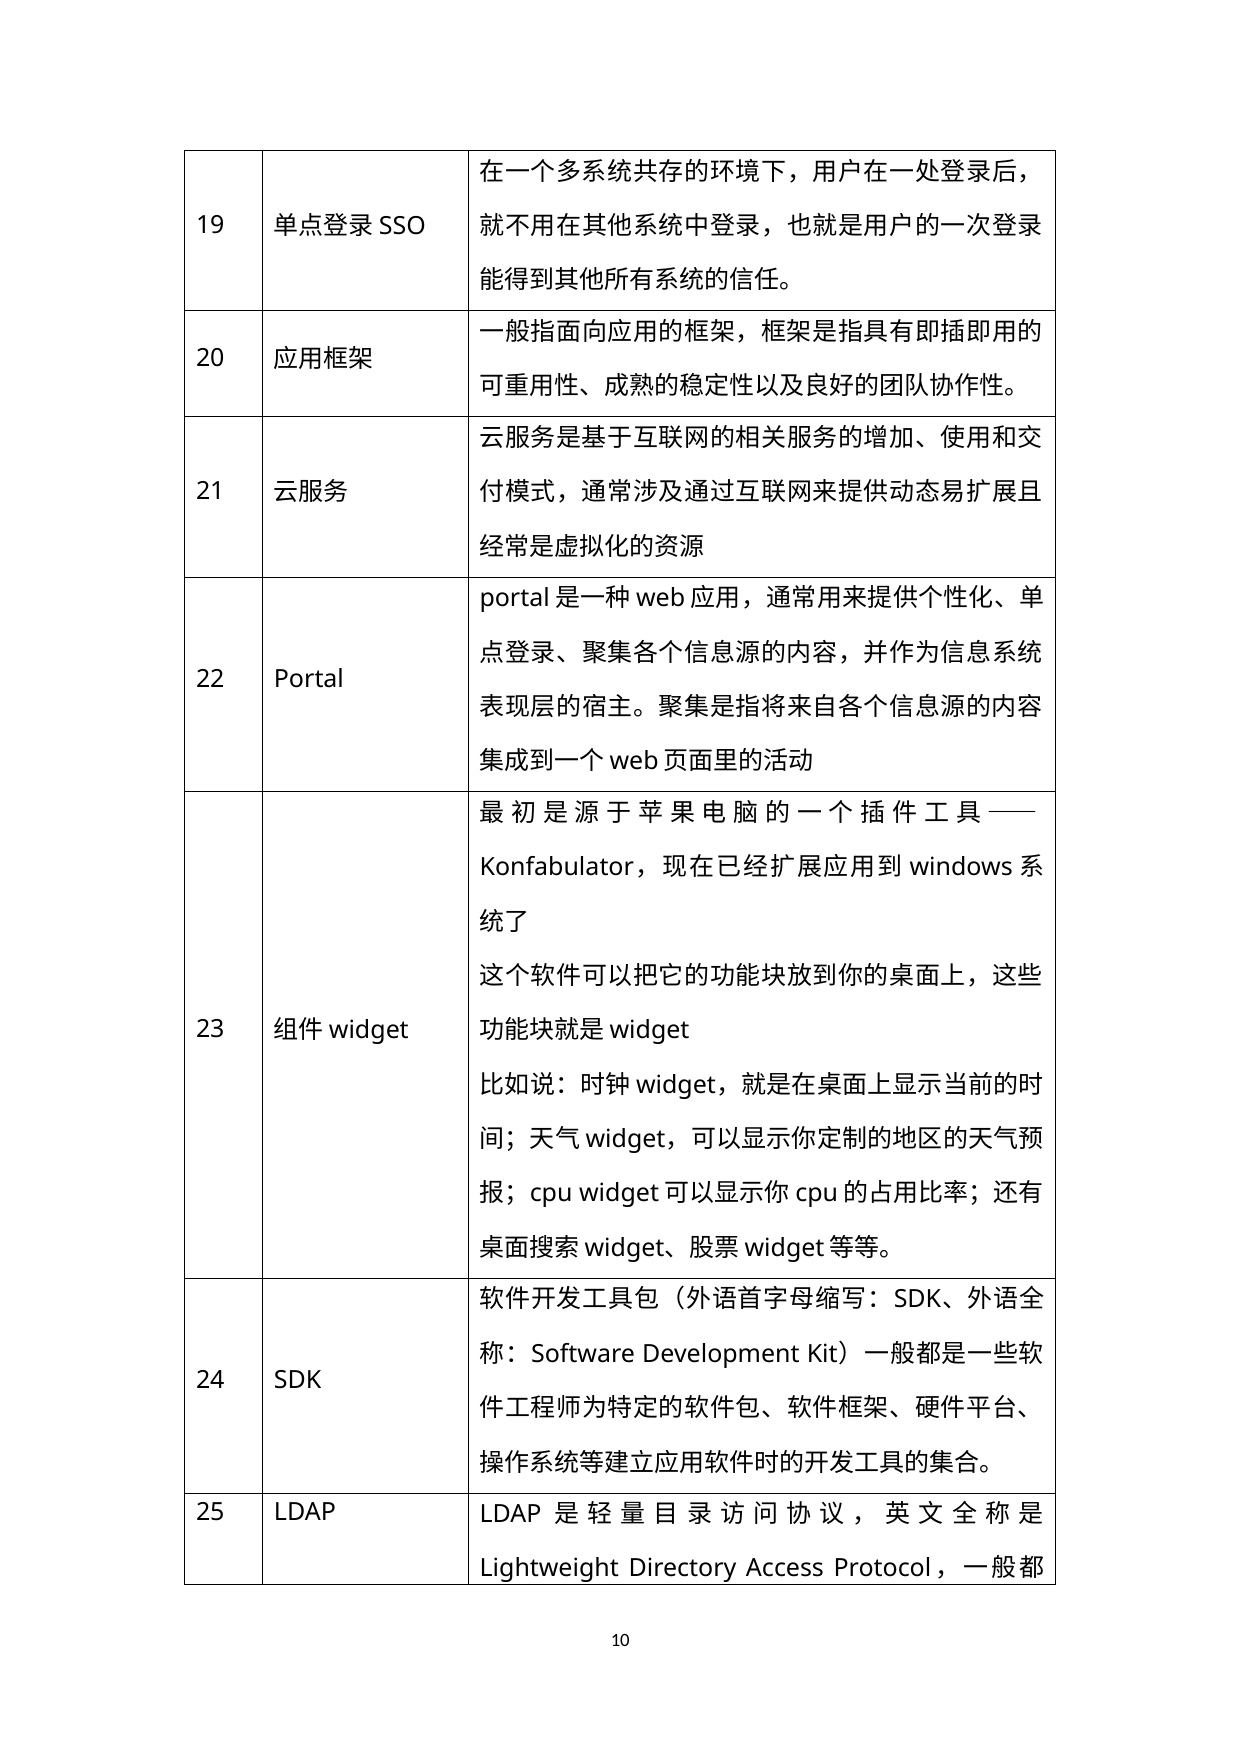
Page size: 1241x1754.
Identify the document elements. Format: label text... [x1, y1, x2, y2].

table_cell 应用框架 [263, 311, 468, 416]
table_cell 软件开发工具包（外语首字母缩写：SDK、外语全称：Software Development Kit）一般都是一些软件工程师为特定的软件包、软件框架、硬件平台、操作系统等建立应用软件时的开发工具的集合。 [469, 1279, 1055, 1492]
table_cell 单点登录SSO [263, 151, 468, 310]
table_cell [469, 1494, 1055, 1584]
table_cell 21 [185, 417, 262, 577]
table_cell 云服务是基于互联网的相关服务的增加、使用和交付模式，通常涉及通过互联网来提供动态易扩展且经常是虚拟化的资源 [469, 417, 1055, 577]
table_cell LDAP [263, 1494, 468, 1584]
table_cell SDK [263, 1279, 468, 1492]
table_cell 22 [185, 578, 262, 791]
table_cell portal是一种web应用，通常用来提供个性化、单点登录、聚集各个信息源的内容，并作为信息系统表现层的宿主。聚集是指将来自各个信息源的内容集成到一个web页面里的活动 [469, 578, 1055, 791]
table_cell 最初是源于苹果电脑的一个插件工具——Konfabulator，现在已经扩展应用到windows系统了 这个软件可以把它的功能块放到你的桌面上，这些功能块就是widget 比如说：时钟widget，就是在桌面上显示当前的时间；天气widget，可以显示你定制的地区的天气预报；cpu widget可以显示你cpu的占用比率；还有桌面搜索widget、股票widget等等。 [469, 792, 1055, 1278]
table_cell 25 [185, 1494, 262, 1584]
table_cell 24 [185, 1279, 262, 1492]
table_cell 19 [185, 151, 262, 310]
table_cell 20 [185, 311, 262, 416]
table_cell Portal [263, 578, 468, 791]
table_cell 云服务 [263, 417, 468, 577]
table_cell 组件widget [263, 792, 468, 1278]
table_cell 一般指面向应用的框架，框架是指具有即插即用的可重用性、成熟的稳定性以及良好的团队协作性。 [469, 311, 1055, 416]
table_cell 23 [185, 792, 262, 1278]
table_cell 在一个多系统共存的环境下，用户在一处登录后，就不用在其他系统中登录，也就是用户的一次登录能得到其他所有系统的信任。 [469, 151, 1055, 310]
